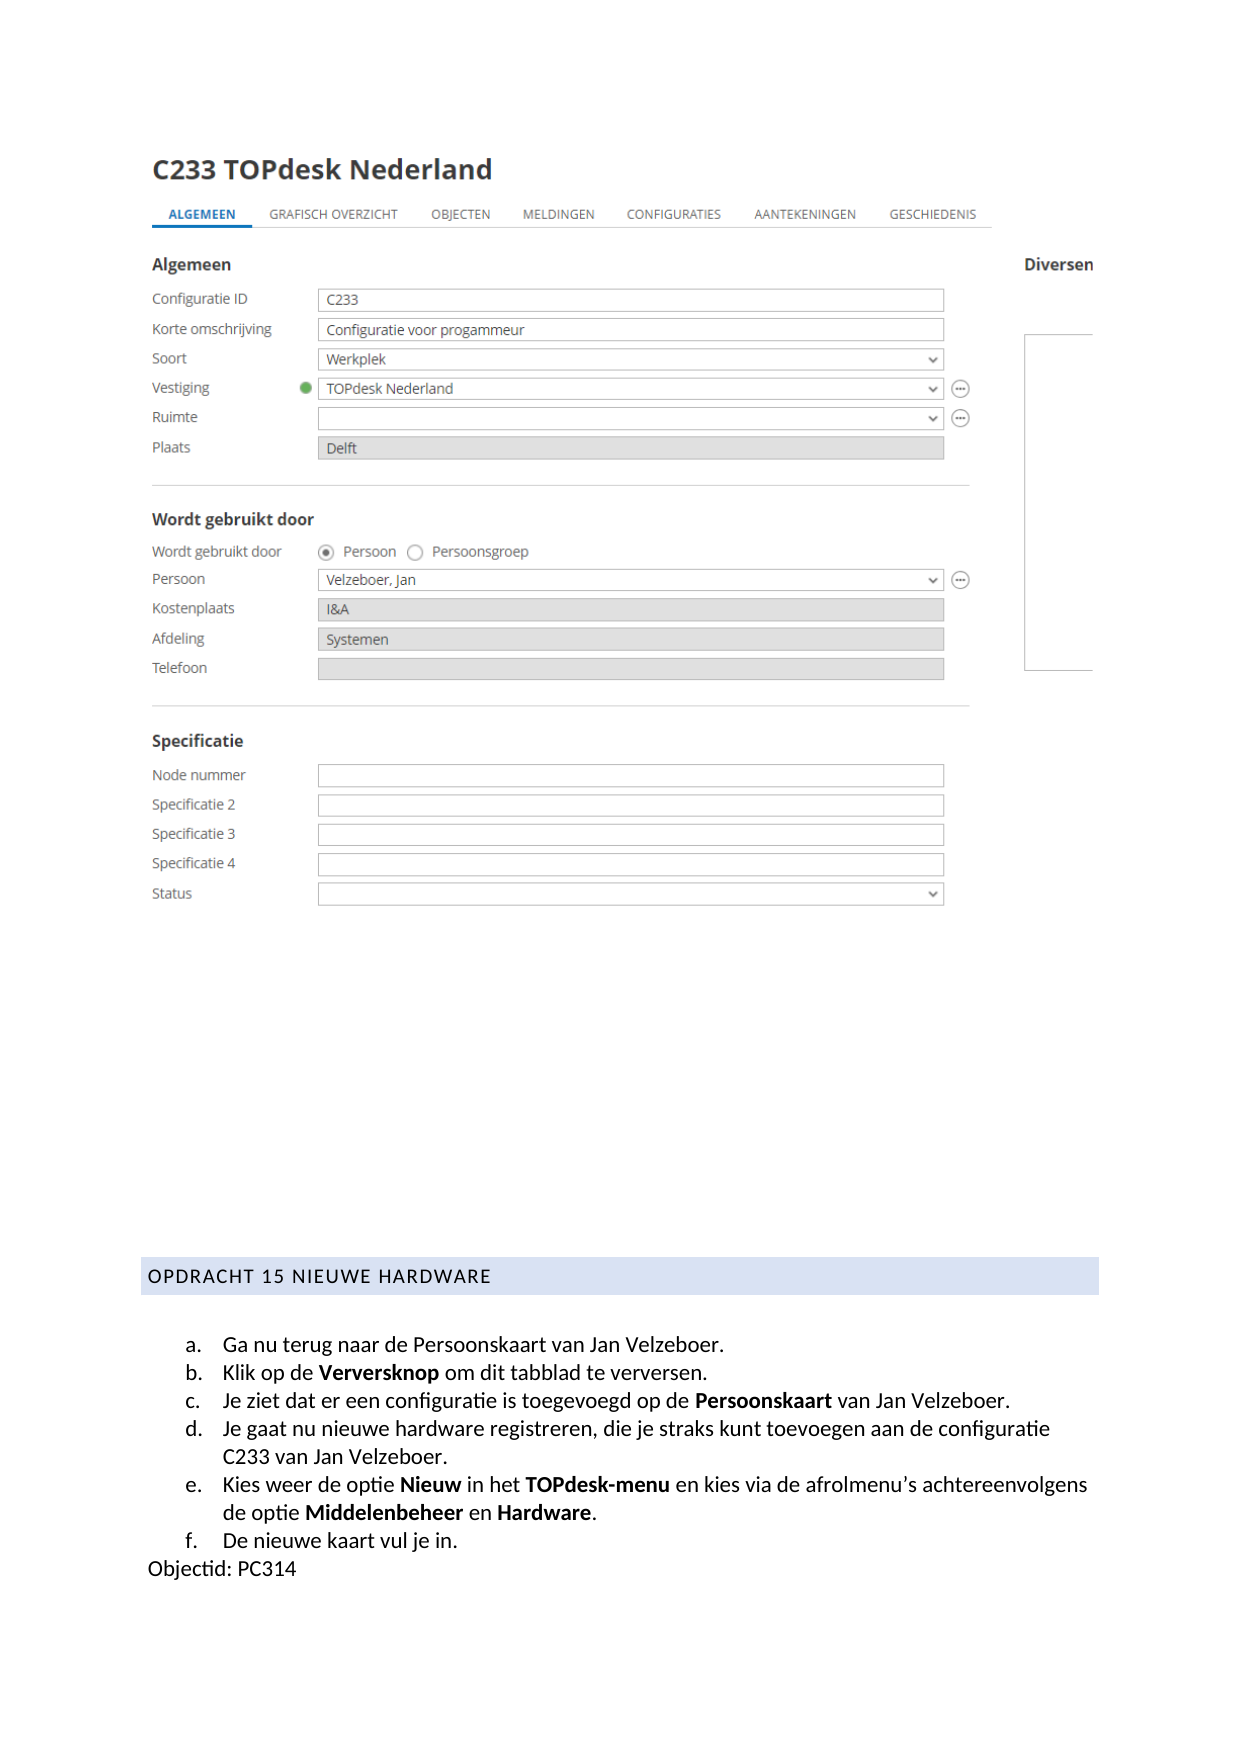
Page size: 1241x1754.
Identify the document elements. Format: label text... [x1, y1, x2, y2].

list Je gaat nu nieuwe hardware registreren, die je straks kunt toevoegen aan de configuratie C233 van Jan Velzeboer. [185, 1414, 1093, 1470]
list De nieuwe kaart vul je in. [185, 1526, 1093, 1554]
text Objectid: PC314 [148, 1554, 1093, 1582]
subtitle Opdracht 15 Nieuwe hardware [148, 1264, 1093, 1289]
picture [147, 147, 1093, 933]
list Je ziet dat er een configuratie is toegevoegd op de Persoonskaart van Jan Velzeboer. [185, 1386, 1093, 1414]
list Ga nu terug naar de Persoonskaart van Jan Velzeboer. [185, 1330, 1093, 1358]
list Klik op de Verversknop om dit tabblad te verversen. [185, 1358, 1093, 1386]
list Kies weer de optie Nieuw in het TOPdesk-menu en kies via de afrolmenu’s achtereenvolgens de optie Middelenbeheer en Hardware. [185, 1470, 1093, 1526]
